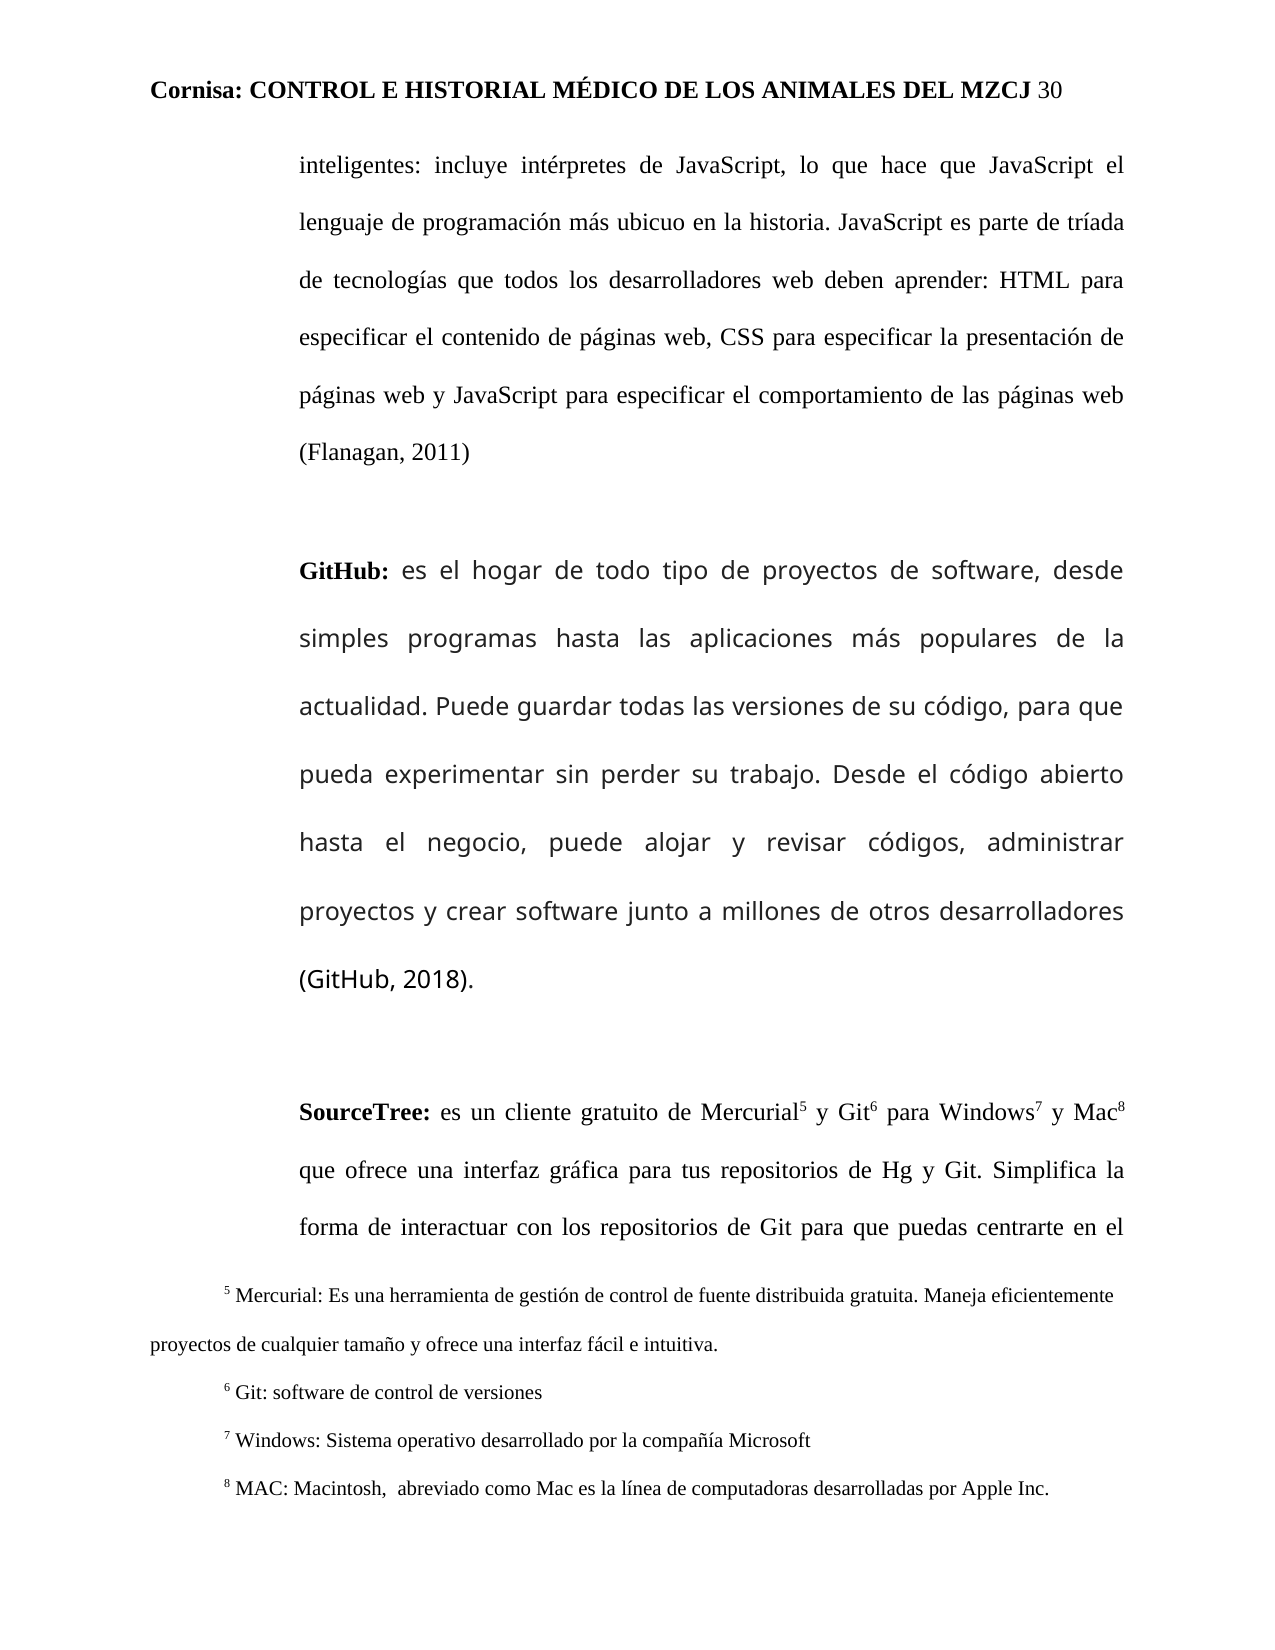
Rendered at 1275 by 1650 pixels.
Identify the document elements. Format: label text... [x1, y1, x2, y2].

list GitHub: es el hogar de todo tipo de proyectos de software, desde simples programas hasta las aplicaciones más populares de la actualidad. Puede guardar todas las versiones de su código, para que pueda experimentar sin perder su trabajo. Desde el código abierto hasta el negocio, puede alojar y revisar códigos, administrar proyectos y crear software junto a millones de otros desarrolladores . [299, 552, 1125, 995]
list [299, 150, 1125, 466]
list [299, 1097, 1125, 1241]
